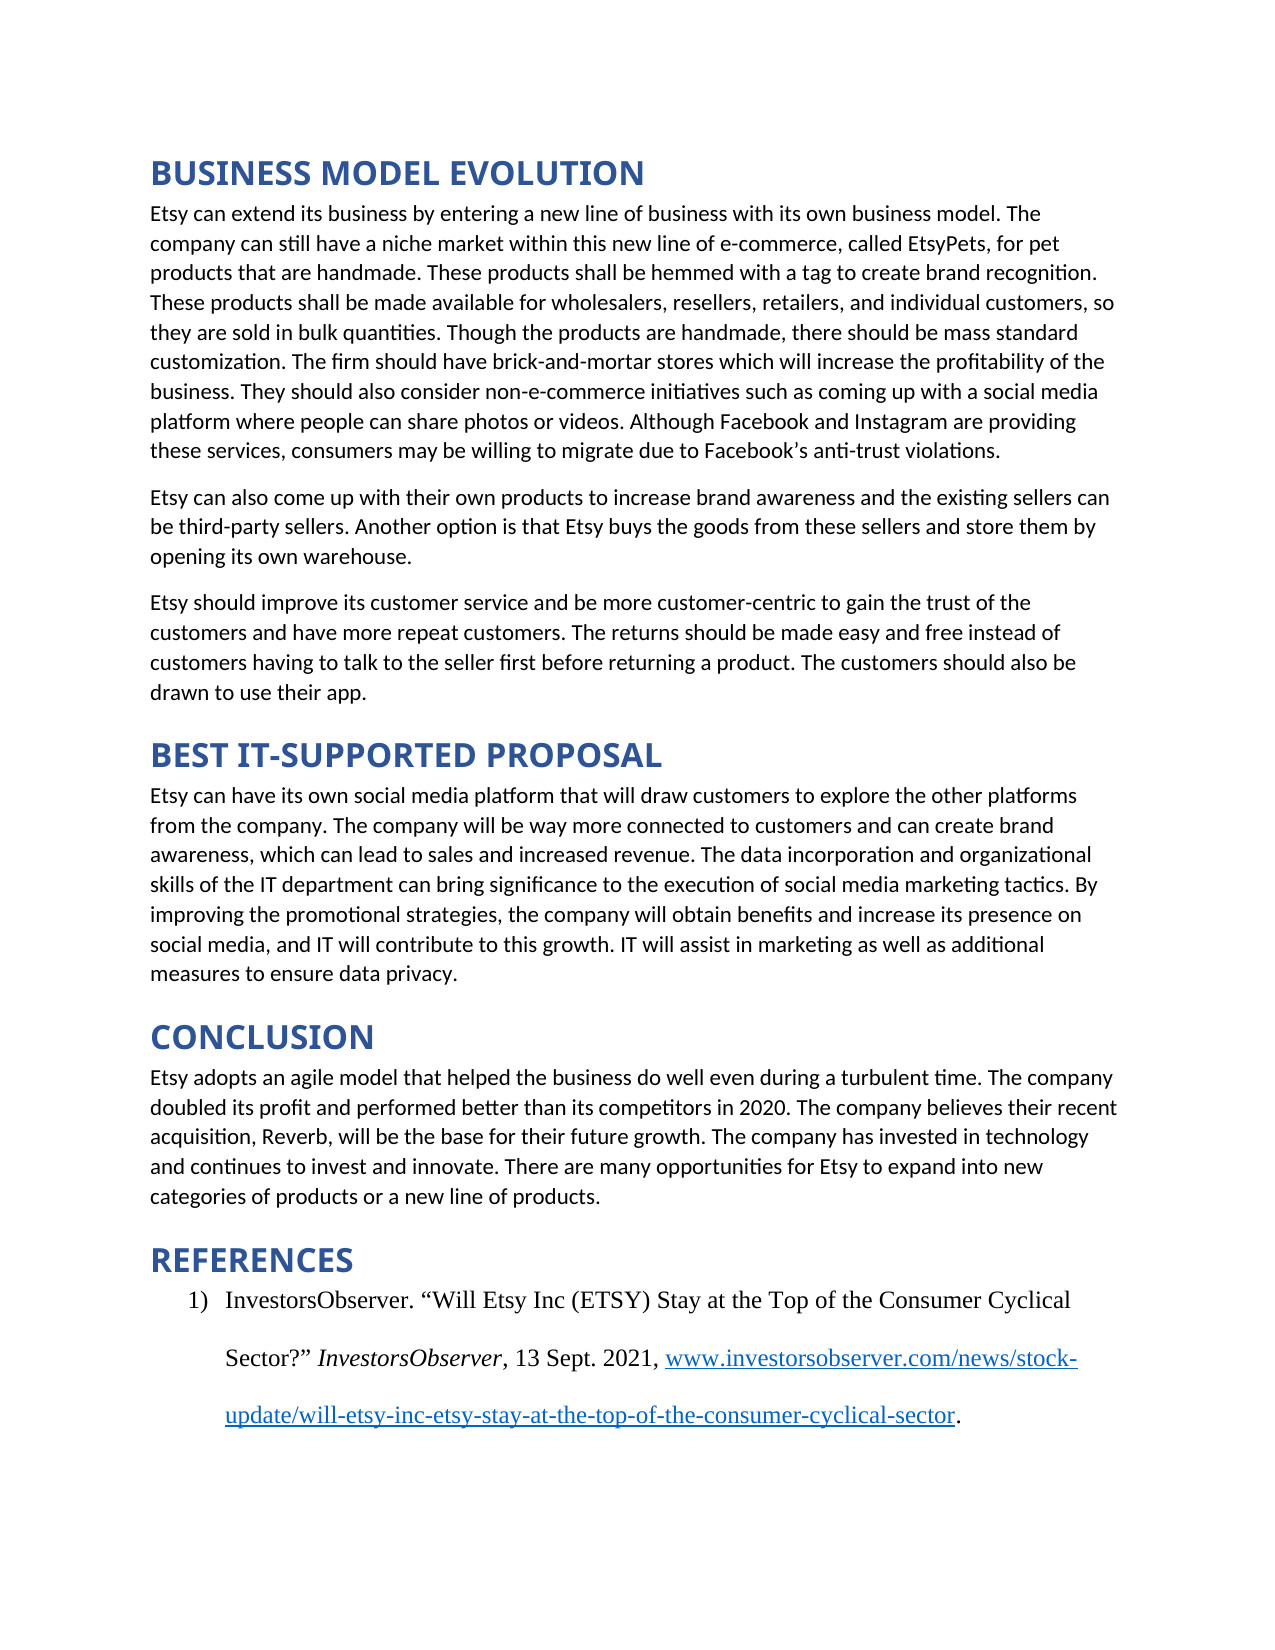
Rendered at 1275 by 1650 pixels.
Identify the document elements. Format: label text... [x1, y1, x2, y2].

text Etsy should improve its customer service and be more customer-centric to gain the trust of the customers and have more repeat customers. The returns should be made easy and free instead of customers having to talk to the seller first before returning a product. The customers should also be drawn to use their app. [150, 588, 1125, 706]
subtitle CONCLUSION [150, 1014, 1125, 1059]
text Etsy adopts an agile model that helped the business do well even during a turbulent time. The company doubled its profit and performed better than its competitors in 2020. The company believes their recent acquisition, Reverb, will be the base for their future growth. The company has invested in technology and continues to invest and innovate. There are many opportunities for Etsy to expand into new categories of products or a new line of products. [150, 1063, 1125, 1210]
text Etsy can extend its business by entering a new line of business with its own business model. The company can still have a niche market within this new line of e-commerce, called EtsyPets, for pet products that are handmade. These products shall be hemmed with a tag to create brand recognition. These products shall be made available for wholesalers, resellers, retailers, and individual customers, so they are sold in bulk quantities. Though the products are handmade, there should be mass standard customization. The firm should have brick-and-mortar stores which will increase the profitability of the business. They should also consider non-e-commerce initiatives such as coming up with a social media platform where people can share photos or videos. Although Facebook and Instagram are providing these services, consumers may be willing to migrate due to Facebook’s anti-trust violations. [150, 199, 1125, 464]
text Etsy can also come up with their own products to increase brand awareness and the existing sellers can be third-party sellers. Another option is that Etsy buys the goods from these sellers and store them by opening its own warehouse. [150, 483, 1125, 570]
list InvestorsObserver. “Will Etsy Inc (ETSY) Stay at the Top of the Consumer Cyclical Sector?” InvestorsObserver, 13 Sept. 2021, www.investorsobserver.com/news/stock-update/will-etsy-inc-etsy-stay-at-the-top-of-the-consumer-cyclical-sector. [187, 1285, 1125, 1429]
subtitle REFERENCES [150, 1236, 1125, 1282]
text Etsy can have its own social media platform that will draw customers to explore the other platforms from the company. The company will be way more connected to customers and can create brand awareness, which can lead to sales and increased revenue. The data incorporation and organizational skills of the IT department can bring significance to the execution of social media marketing tactics. By improving the promotional strategies, the company will obtain benefits and increase its presence on social media, and IT will contribute to this growth. IT will assist in marketing as well as additional measures to ensure data privacy. [150, 781, 1125, 987]
subtitle BUSINESS MODEL EVOLUTION [150, 150, 1125, 195]
subtitle BEST IT-SUPPORTED PROPOSAL [150, 732, 1125, 778]
